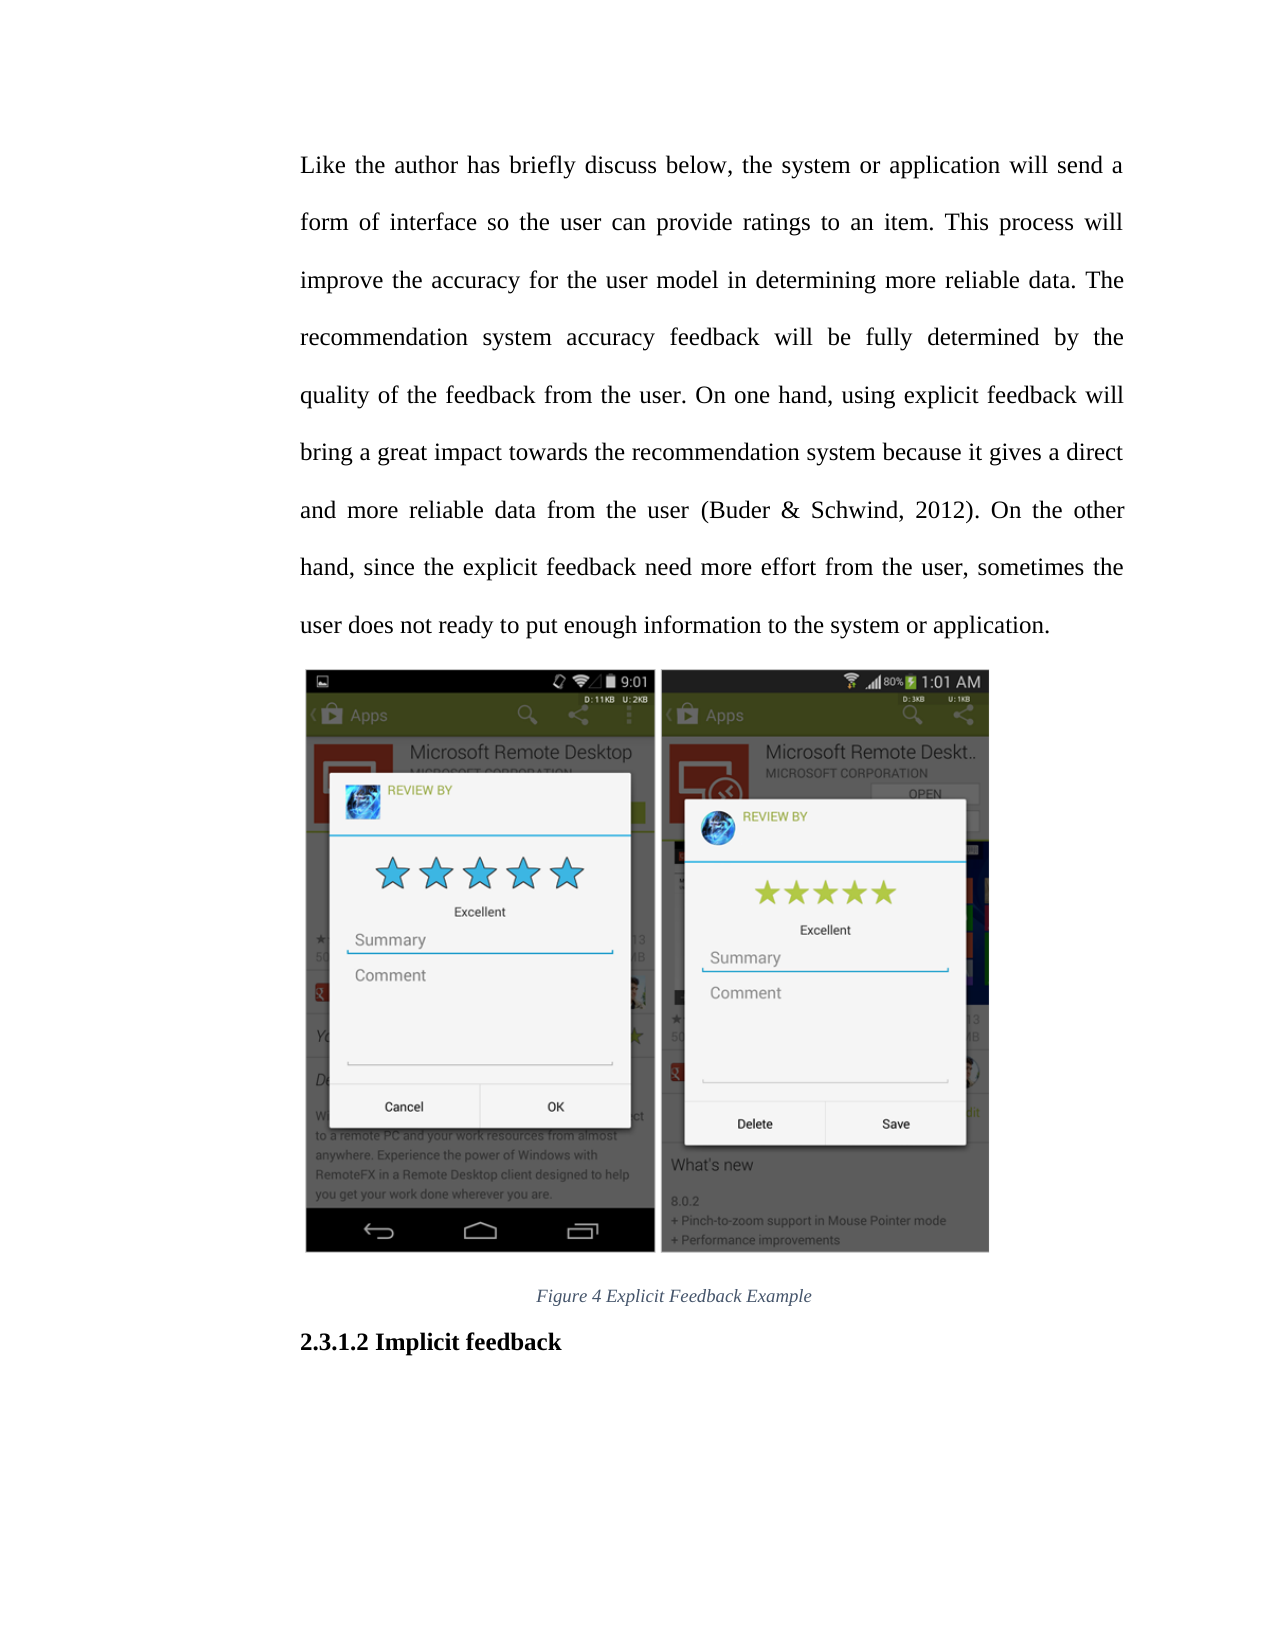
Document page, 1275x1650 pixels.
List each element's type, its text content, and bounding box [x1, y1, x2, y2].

text Like the author has briefly discuss below, the system or application will send a form of interface so the user can provide ratings to an item. This process will improve the accuracy for the user model in determining more reliable data. The recommendation system accuracy feedback will be fully determined by the quality of the feedback from the user. On one hand, using explicit feedback will bring a great impact towards the recommendation system because it gives a direct and more reliable data from the user (Buder & Schwind, 2012). On the other hand, since the explicit feedback need more effort from the user, sometimes the user does not ready to put enough information to the system or application. [300, 150, 1125, 639]
text 2.3.1.2 Implicit feedback [300, 1327, 1125, 1356]
picture [300, 667, 990, 1257]
